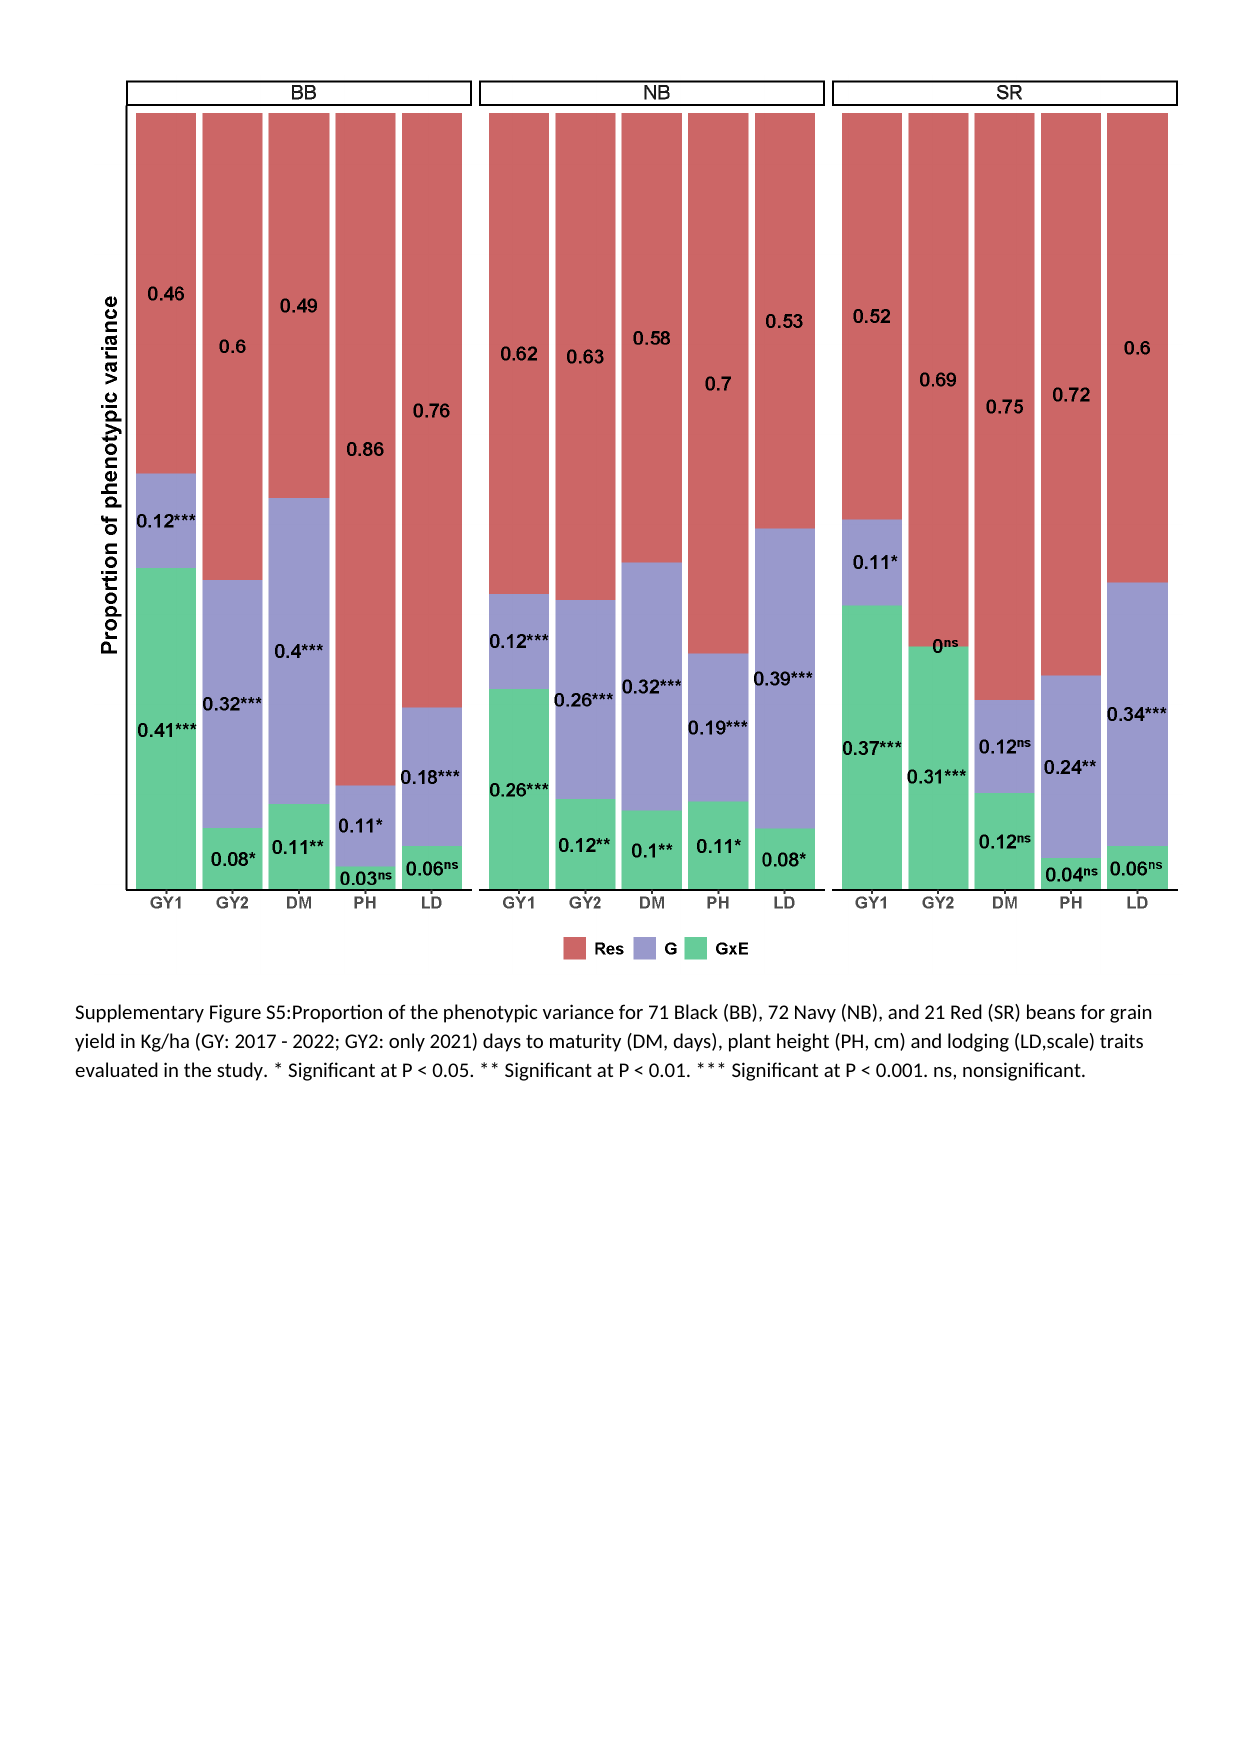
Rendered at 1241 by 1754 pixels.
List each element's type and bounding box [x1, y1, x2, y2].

picture [93, 75, 1184, 975]
